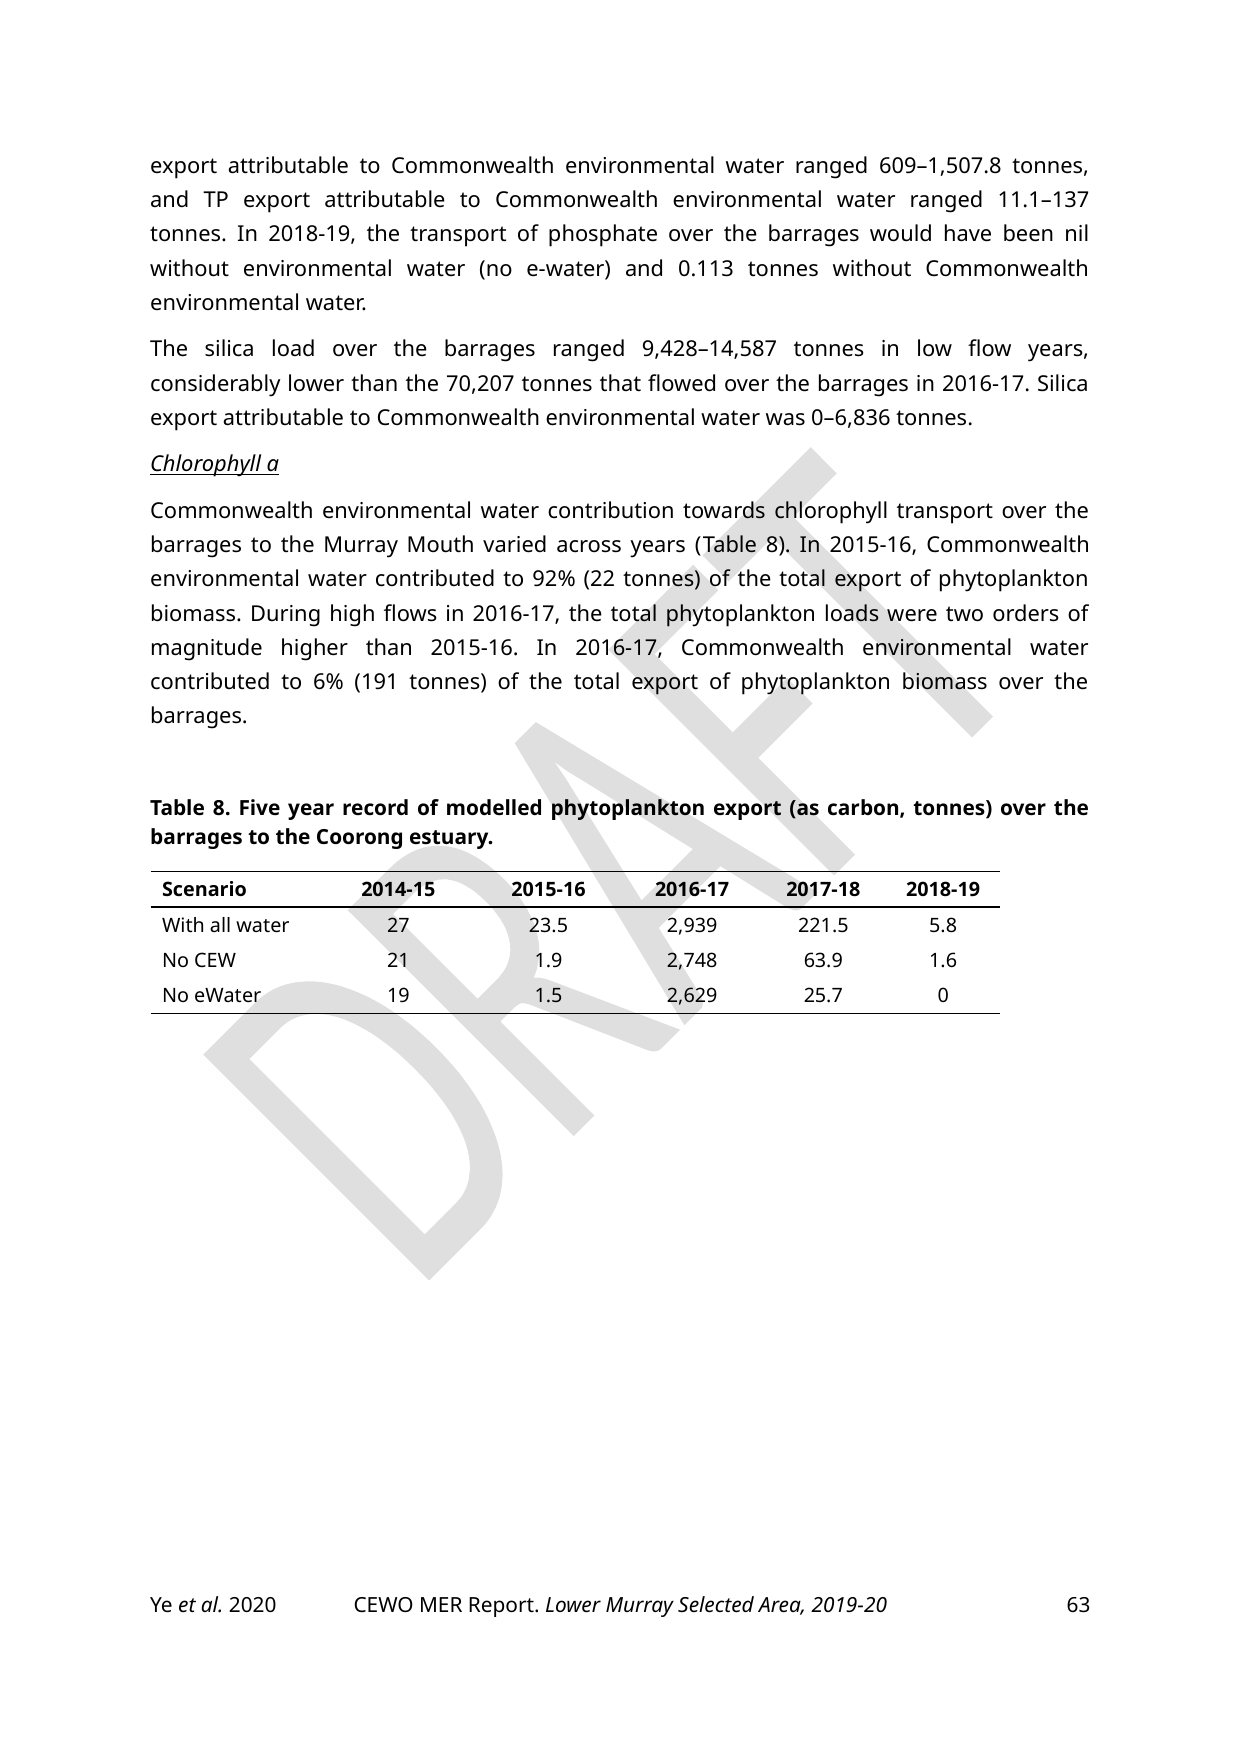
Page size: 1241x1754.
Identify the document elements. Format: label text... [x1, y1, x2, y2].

table_cell 25.7 [761, 977, 886, 1013]
table_cell 2,748 [623, 942, 761, 977]
text The silica load over the barrages ranged 9,428–14,587 tonnes in low flow years, considerably lower than the 70,207 tonnes that flowed over the barrages in 2016-17. Silica export attributable to Commonwealth environmental water was 0–6,836 tonnes. [150, 333, 1090, 431]
table_cell 63.9 [761, 942, 886, 977]
table_cell 1.9 [473, 942, 623, 977]
text Table 8. Five year record of modelled phytoplankton export (as carbon, tonnes) over the barrages to the Coorong estuary. [150, 793, 1090, 850]
table_cell 0 [886, 977, 1000, 1013]
table_cell 1.5 [473, 977, 623, 1013]
table_cell 2,939 [623, 908, 761, 942]
text Chlorophyll a [150, 448, 1090, 478]
table_cell 23.5 [473, 908, 623, 942]
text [150, 150, 1090, 316]
table_cell 19 [323, 977, 473, 1013]
table_cell No CEW [151, 942, 323, 977]
table_cell 5.8 [886, 908, 1000, 942]
table_cell 2,629 [623, 977, 761, 1013]
table_header Scenario [151, 872, 323, 906]
table_cell 221.5 [761, 908, 886, 942]
table_cell No eWater [151, 977, 323, 1013]
table_header 2015-16 [473, 872, 623, 906]
table_cell 21 [323, 942, 473, 977]
table_cell 27 [323, 908, 473, 942]
text Commonwealth environmental water contribution towards chlorophyll transport over the barrages to the Murray Mouth varied across years (Table 8). In 2015-16, Commonwealth environmental water contributed to 92% (22 tonnes) of the total export of phytoplankton biomass. During high flows in 2016-17, the total phytoplankton loads were two orders of magnitude higher than 2015-16. In 2016-17, Commonwealth environmental water contributed to 6% (191 tonnes) of the total export of phytoplankton biomass over the barrages. [150, 495, 1090, 730]
table_cell With all water [151, 908, 323, 942]
table_header 2017-18 [761, 872, 886, 906]
table_header 2018-19 [886, 872, 1000, 906]
table_header 2016-17 [623, 872, 761, 906]
table_header 2014-15 [323, 872, 473, 906]
table_cell 1.6 [886, 942, 1000, 977]
